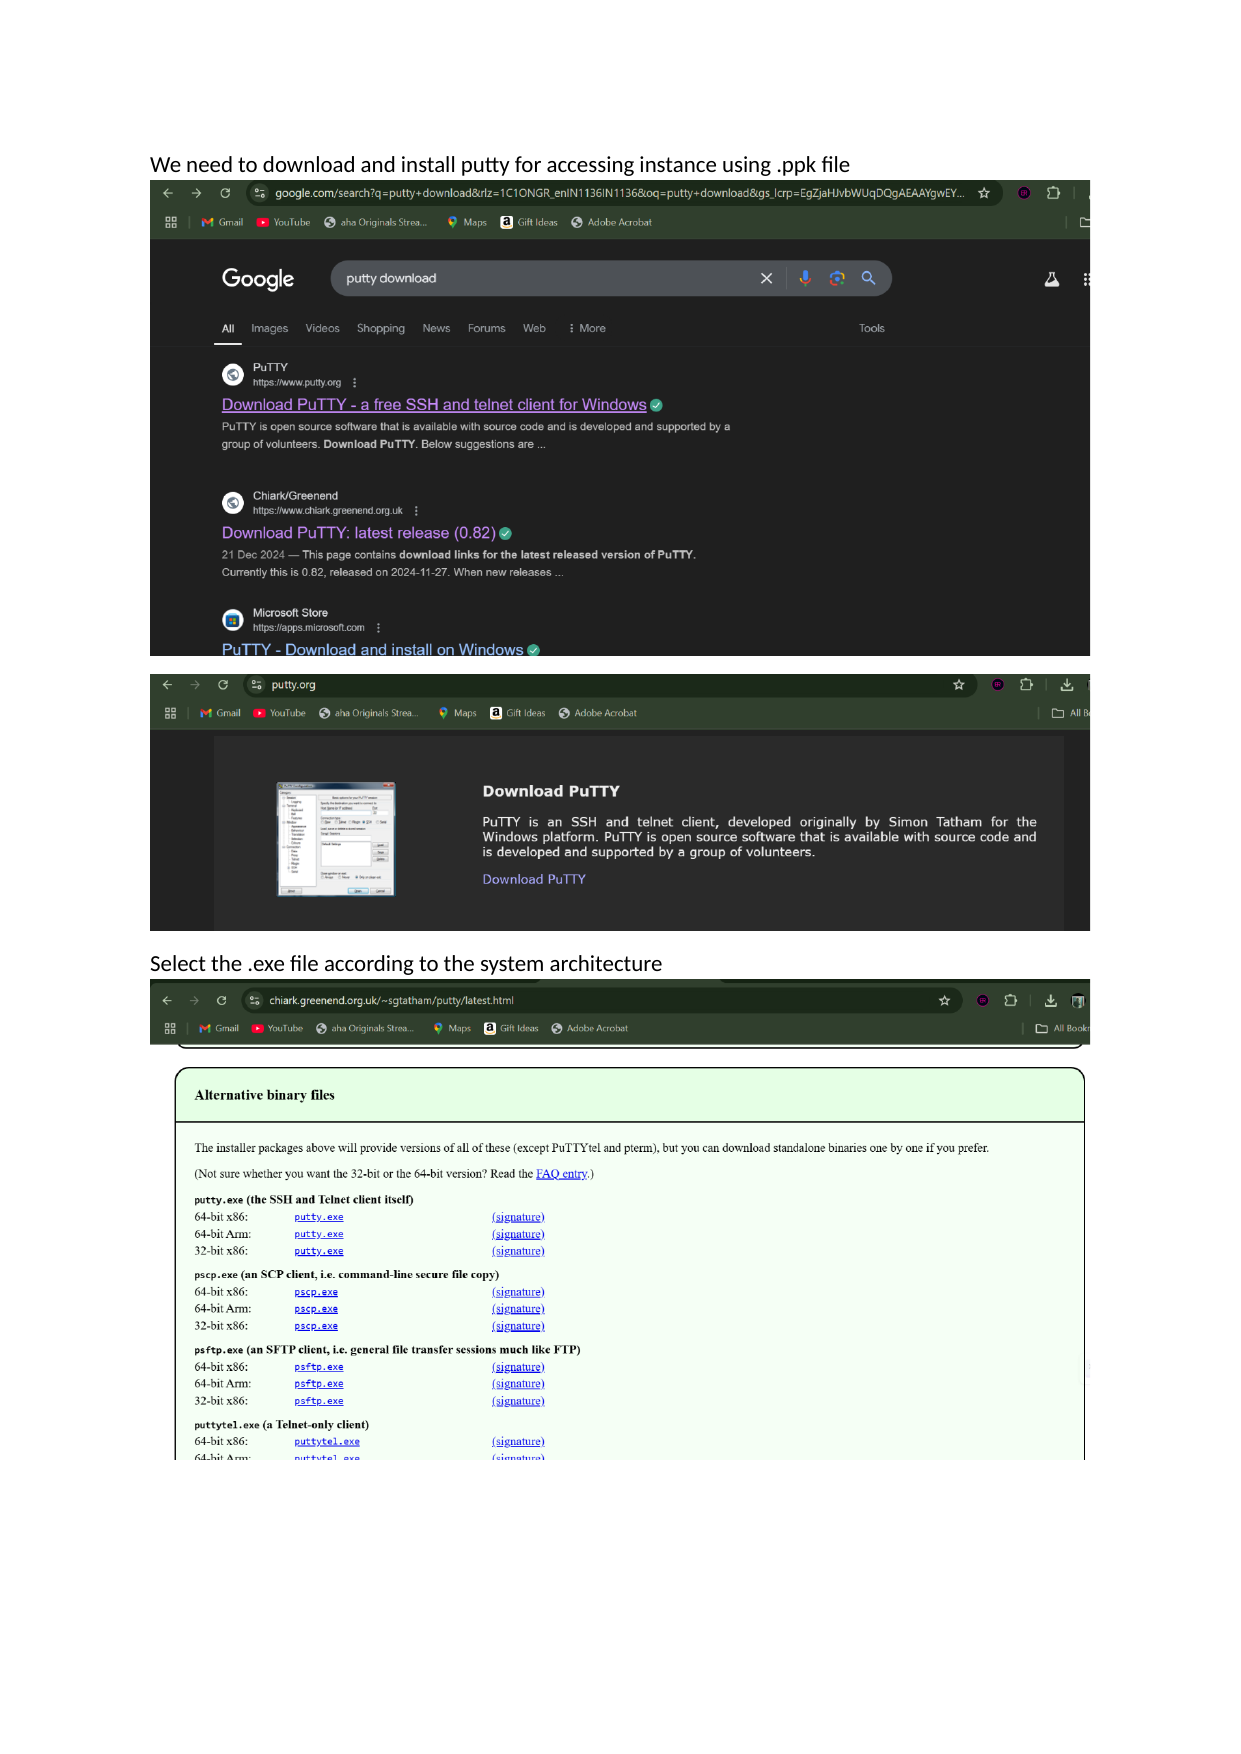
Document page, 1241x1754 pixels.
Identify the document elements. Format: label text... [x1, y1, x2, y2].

picture [150, 674, 1091, 931]
picture [150, 979, 1091, 1460]
text We need to download and install putty for accessing instance using .ppk file [150, 150, 1090, 180]
picture [150, 180, 1091, 656]
text Select the .exe file according to the system architecture [150, 949, 1090, 979]
